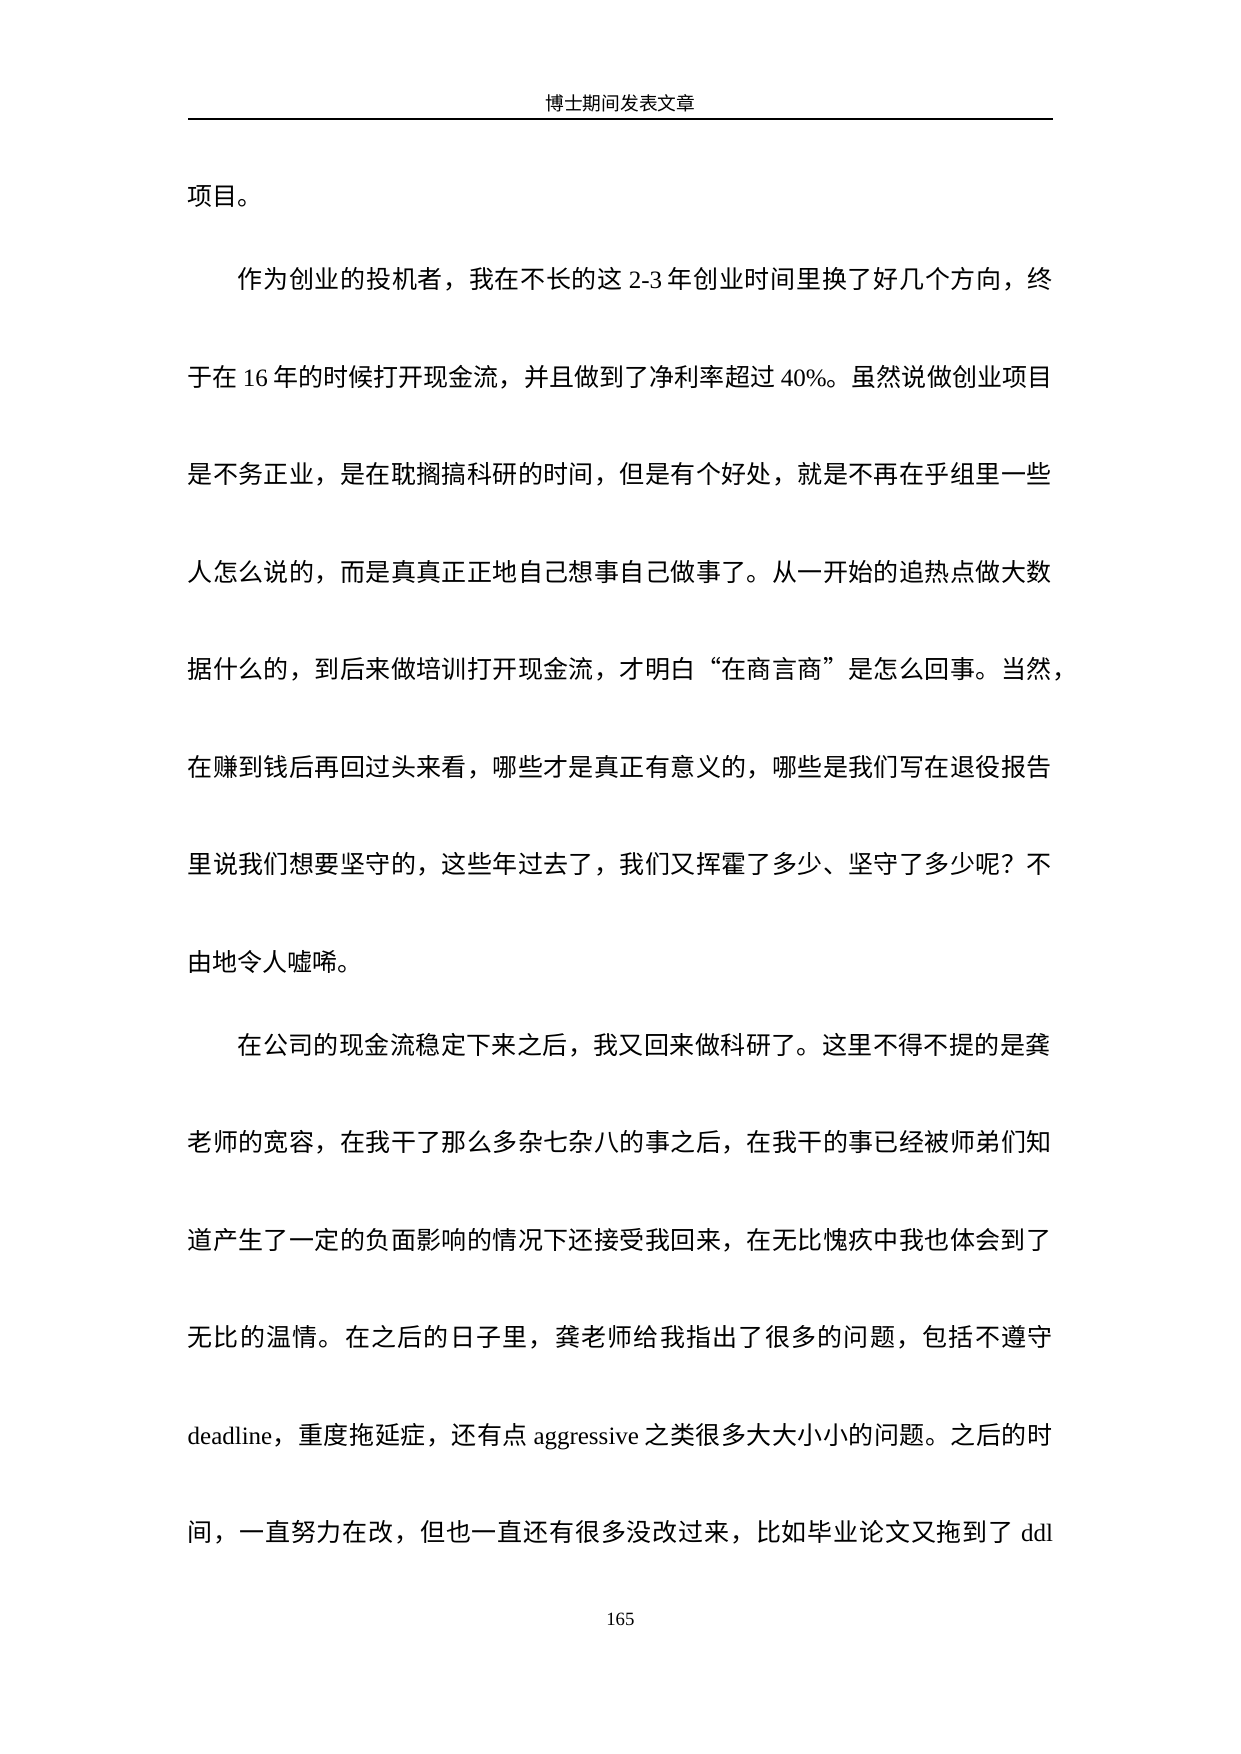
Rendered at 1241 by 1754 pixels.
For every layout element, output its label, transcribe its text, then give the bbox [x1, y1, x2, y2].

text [187, 162, 1053, 227]
text 作为创业的投机者，我在不长的这2-3年创业时间里换了好几个方向，终于在16年的时候打开现金流，并且做到了净利率超过40%。虽然说做创业项目是不务正业，是在耽搁搞科研的时间，但是有个好处，就是不再在乎组里一些人怎么说的，而是真真正正地自己想事自己做事了。从一开始的追热点做大数据什么的，到后来做培训打开现金流，才明白“在商言商”是怎么回事。当然，在赚到钱后再回过头来看，哪些才是真正有意义的，哪些是我们写在退役报告里说我们想要坚守的，这些年过去了，我们又挥霍了多少、坚守了多少呢？不由地令人嘘唏。 [187, 245, 1053, 993]
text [187, 1011, 1053, 1563]
